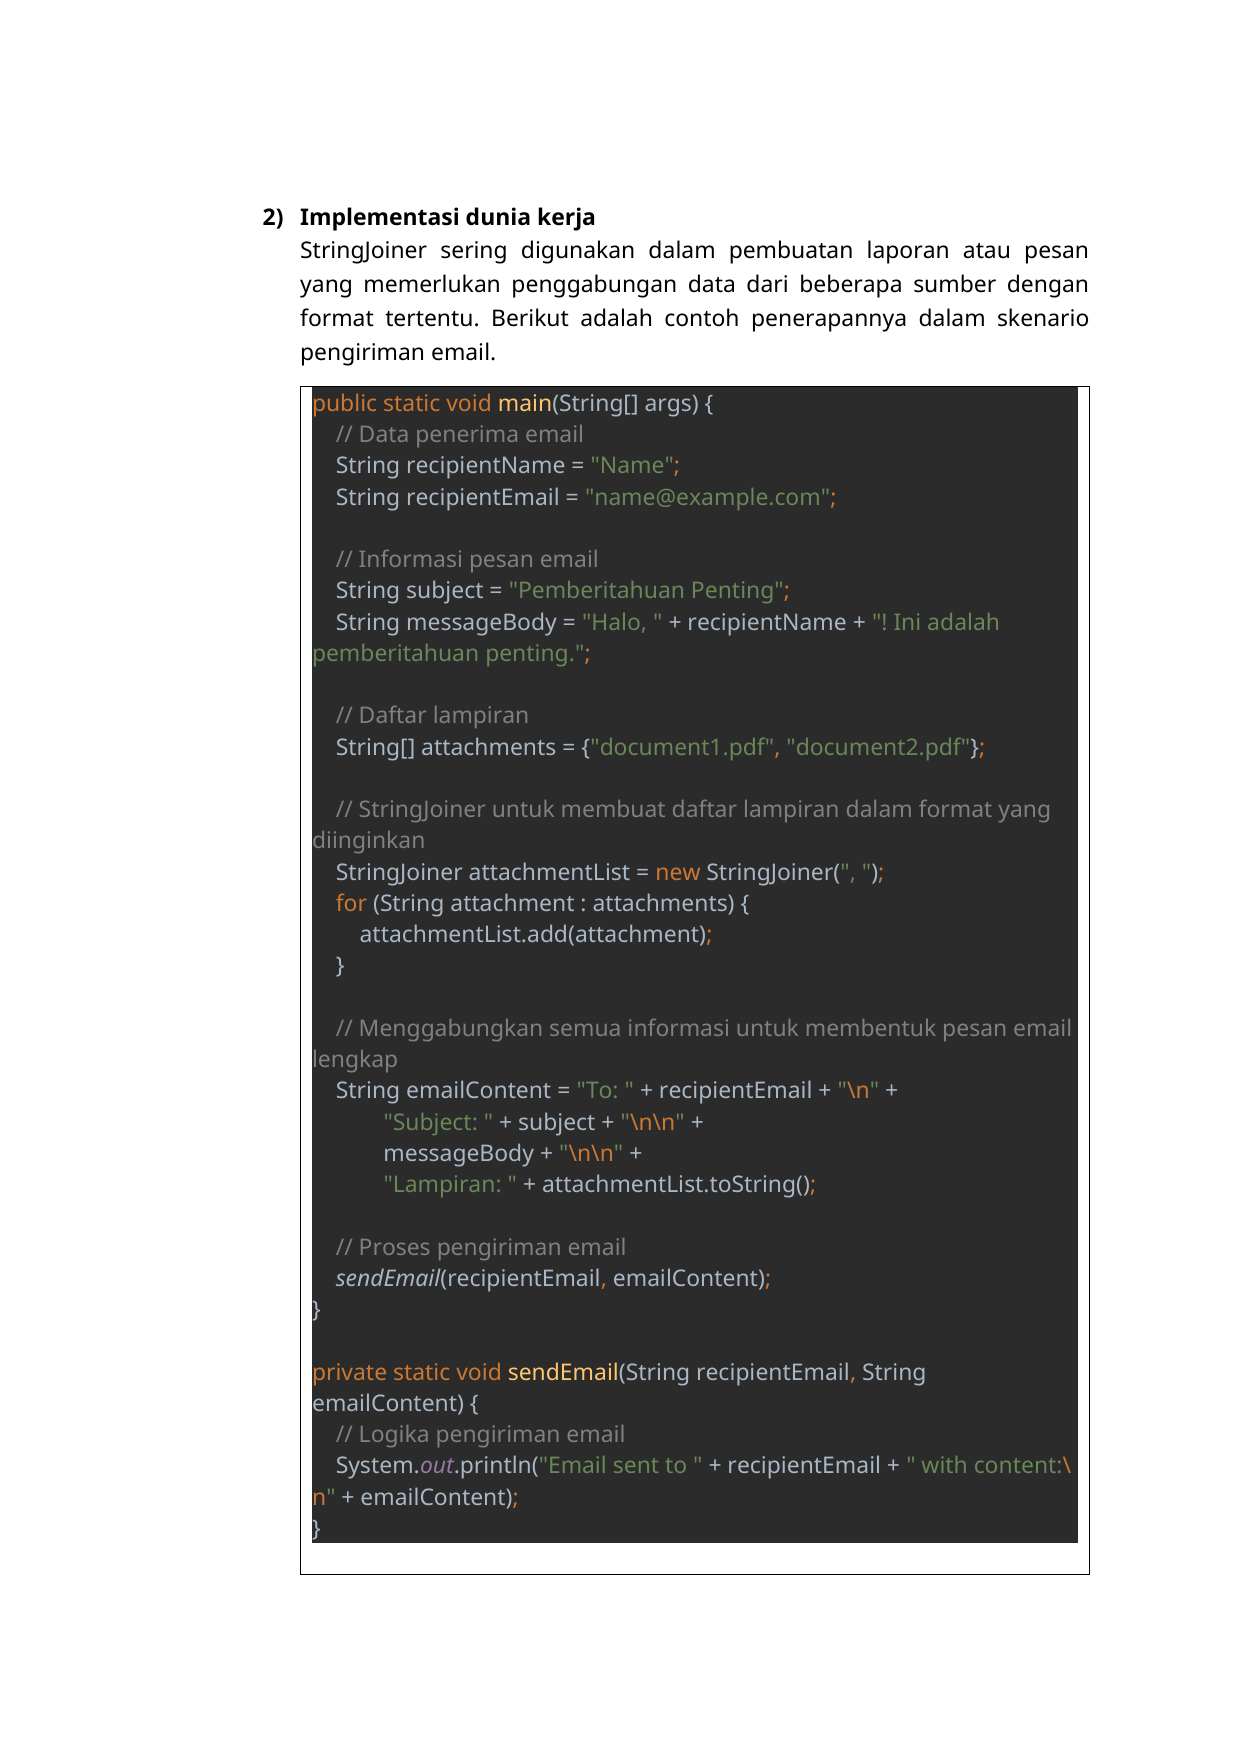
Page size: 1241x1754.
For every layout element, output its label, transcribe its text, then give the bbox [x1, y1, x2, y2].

subtitle Implementasi dunia kerja [262, 200, 1090, 232]
table_header public static void main(String[] args) { // Data penerima email String recipientName = "Name"; String recipientEmail = "name@example.com"; // Informasi pesan email String subject = "Pemberitahuan Penting"; String messageBody = "Halo, " + recipientName + "! Ini adalah pemberitahuan penting."; // Daftar lampiran String[] attachments = {"document1.pdf", "document2.pdf"}; // StringJoiner untuk membuat daftar lampiran dalam format yang diinginkan StringJoiner attachmentList = new StringJoiner(", "); for (String attachment : attachments) { attachmentList.add(attachment); } // Menggabungkan semua informasi untuk membentuk pesan email lengkap String emailContent = "To: " + recipientEmail + "\n" + "Subject: " + subject + "\n\n" + messageBody + "\n\n" + "Lampiran: " + attachmentList.toString(); // Proses pengiriman email sendEmail(recipientEmail, emailContent); } private static void sendEmail(String recipientEmail, String emailContent) { // Logika pengiriman email System.out.println("Email sent to " + recipientEmail + " with content:\n" + emailContent); } [301, 387, 1089, 1574]
text StringJoiner sering digunakan dalam pembuatan laporan atau pesan yang memerlukan penggabungan data dari beberapa sumber dengan format tertentu. Berikut adalah contoh penerapannya dalam skenario pengiriman email. [300, 234, 1090, 367]
